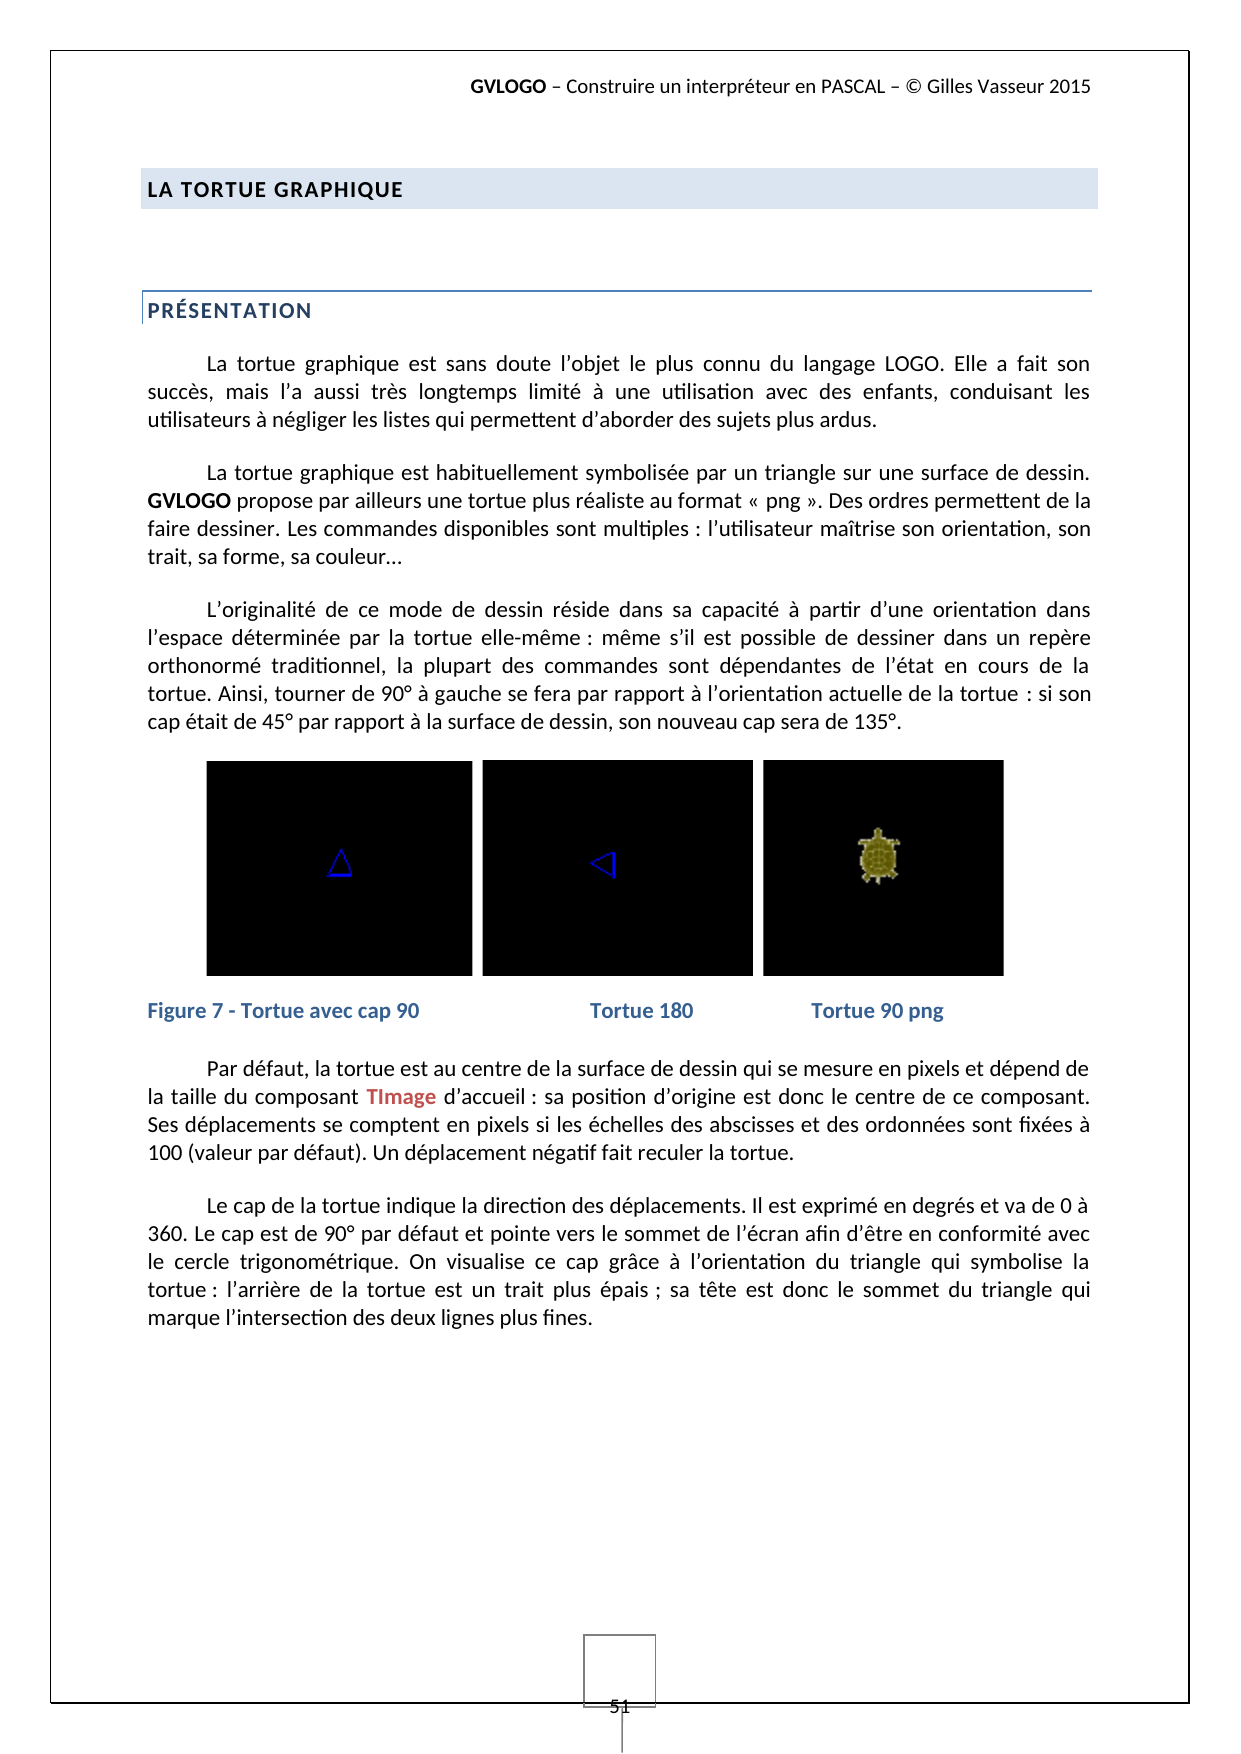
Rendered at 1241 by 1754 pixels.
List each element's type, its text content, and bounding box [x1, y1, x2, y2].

text La tortue graphique est sans doute l’objet le plus connu du langage LOGO. Elle a fait son succès, mais l’a aussi très longtemps limité à une utilisation avec des enfants, conduisant les utilisateurs à négliger les listes qui permettent d’aborder des sujets plus ardus. [147, 349, 1092, 433]
text Par défaut, la tortue est au centre de la surface de dessin qui se mesure en pixels et dépend de la taille du composant TImage d’accueil : sa position d’origine est donc le centre de ce composant. Ses déplacements se comptent en pixels si les échelles des abscisses et des ordonnées sont fixées à 100 (valeur par défaut). Un déplacement négatif fait reculer la tortue. [147, 1054, 1092, 1166]
picture [482, 760, 753, 976]
picture [206, 761, 473, 976]
text La tortue graphique est habituellement symbolisée par un triangle sur une surface de dessin. GVLOGO propose par ailleurs une tortue plus réaliste au format « png ». Des ordres permettent de la faire dessiner. Les commandes disponibles sont multiples : l’utilisateur maîtrise son orientation, son trait, sa forme, sa couleur… [147, 458, 1092, 570]
subtitle La tortue graphique [148, 175, 1092, 203]
picture [763, 760, 1004, 976]
subtitle Présentation [143, 292, 1092, 324]
text Le cap de la tortue indique la direction des déplacements. Il est exprimé en degrés et va de 0 à 360. Le cap est de 90° par défaut et pointe vers le sommet de l’écran afin d’être en conformité avec le cercle trigonométrique. On visualise ce cap grâce à l’orientation du triangle qui symbolise la tortue : l’arrière de la tortue est un trait plus épais ; sa tête est donc le sommet du triangle qui marque l’intersection des deux lignes plus fines. [147, 1191, 1092, 1331]
text L’originalité de ce mode de dessin réside dans sa capacité à partir d’une orientation dans l’espace déterminée par la tortue elle-même : même s’il est possible de dessiner dans un repère orthonormé traditionnel, la plupart des commandes sont dépendantes de l’état en cours de la tortue. Ainsi, tourner de 90° à gauche se fera par rapport à l’orientation actuelle de la tortue : si son cap était de 45° par rapport à la surface de dessin, son nouveau cap sera de 135°. [147, 595, 1092, 735]
